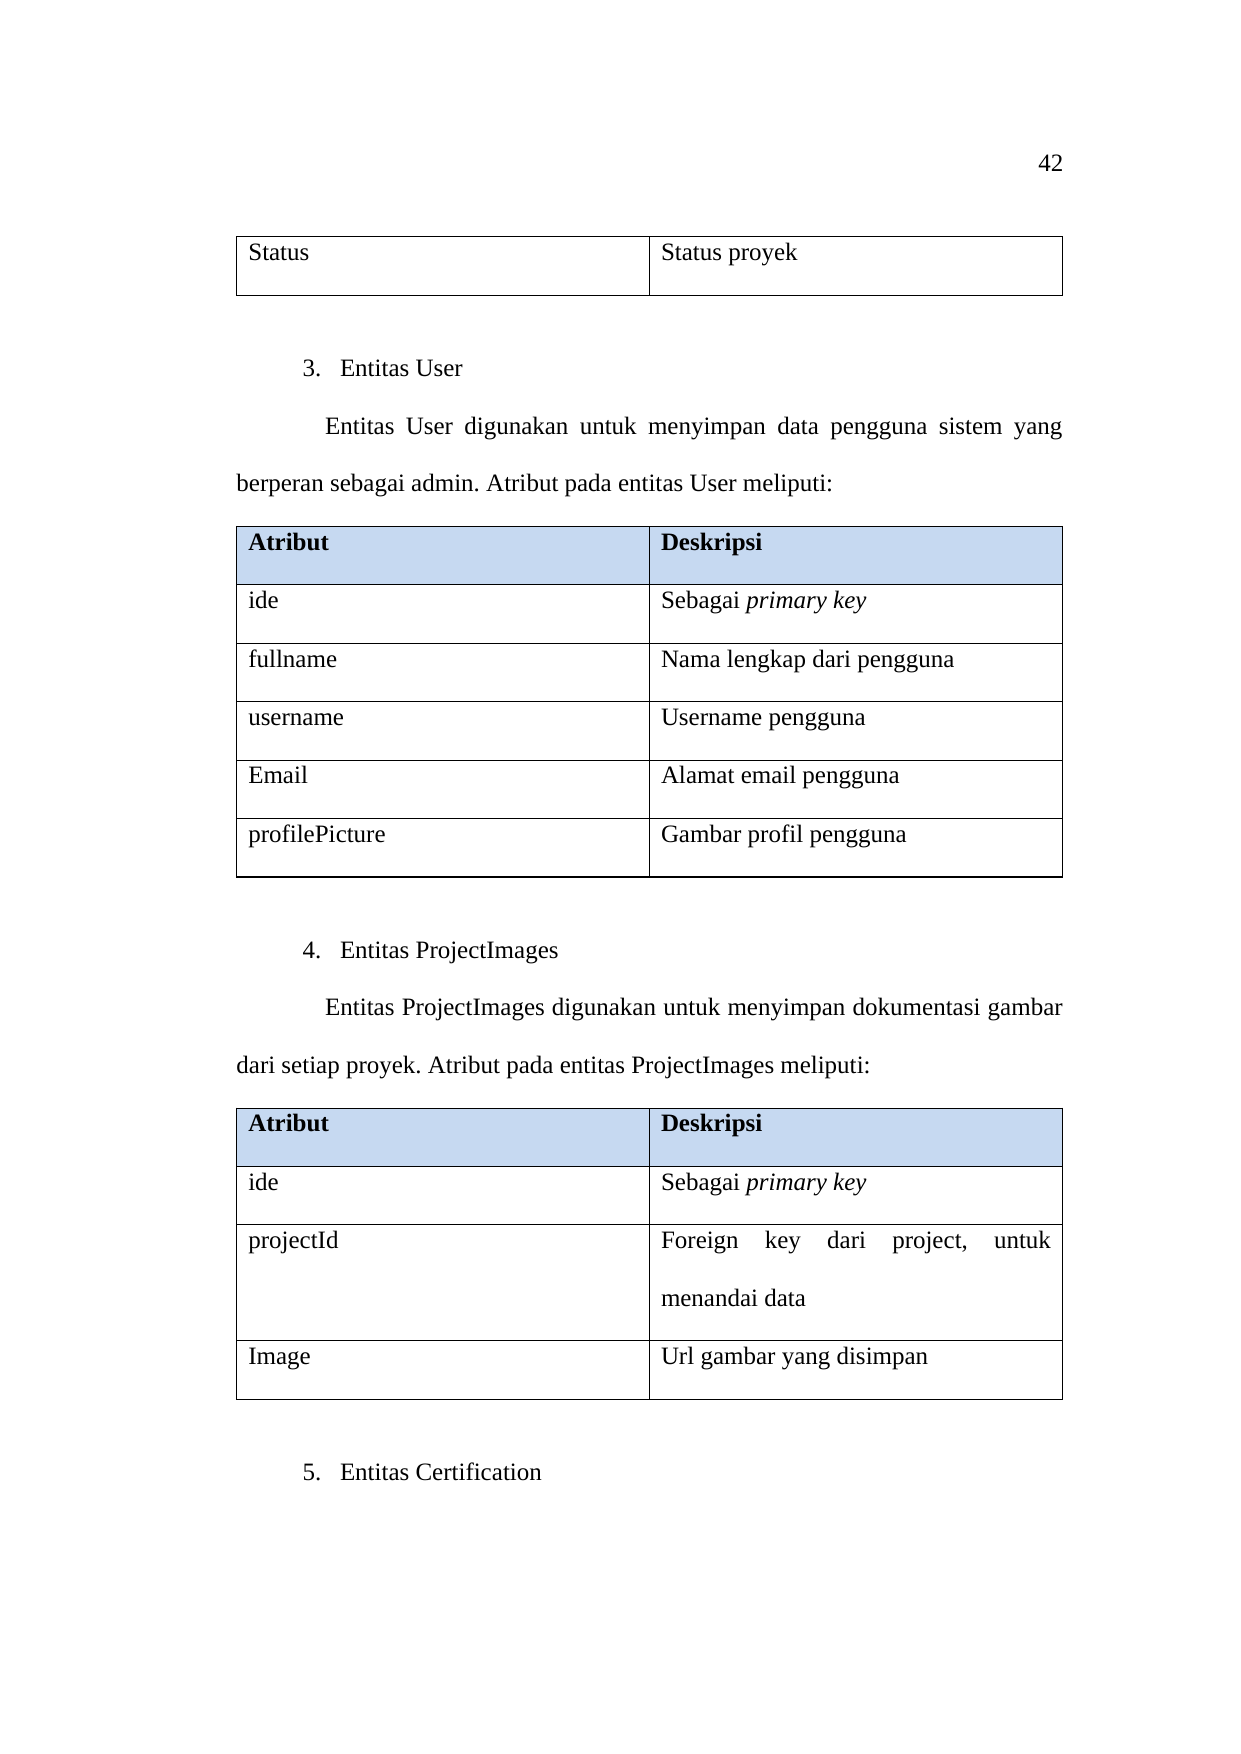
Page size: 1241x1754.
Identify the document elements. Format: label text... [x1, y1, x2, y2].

table_cell Gambar profil pengguna [650, 819, 1062, 876]
table_cell Image [237, 1341, 649, 1399]
list Entitas User [302, 353, 1063, 382]
table_cell Username pengguna [650, 702, 1062, 759]
table_cell username [237, 702, 649, 759]
table_cell Url gambar yang disimpan [650, 1341, 1062, 1399]
table_cell Sebagai primary key [650, 1167, 1062, 1224]
table_cell fullname [237, 644, 649, 701]
table_cell Sebagai primary key [650, 585, 1062, 643]
table_header Atribut [237, 527, 649, 584]
table_cell projectId [237, 1225, 649, 1340]
list Entitas ProjectImages [302, 935, 1063, 964]
table_header Deskripsi [650, 1109, 1062, 1166]
list Entitas Certification [302, 1457, 1063, 1486]
text Entitas ProjectImages digunakan untuk menyimpan dokumentasi gambar dari setiap proyek. Atribut pada entitas ProjectImages meliputi: [236, 992, 1063, 1079]
table_header Deskripsi [650, 527, 1062, 584]
table_cell ide [237, 1167, 649, 1224]
table_cell Alamat email pengguna [650, 761, 1062, 818]
table_cell ide [237, 585, 649, 643]
text Entitas User digunakan untuk menyimpan data pengguna sistem yang berperan sebagai admin. Atribut pada entitas User meliputi: [236, 411, 1063, 497]
table_cell Foreign key dari project, untuk menandai data [650, 1225, 1062, 1340]
table_cell profilePicture [237, 819, 649, 876]
table_cell Email [237, 761, 649, 818]
table_cell Status proyek [650, 237, 1062, 295]
table_cell Status [237, 237, 649, 295]
table_header Atribut [237, 1109, 649, 1166]
table_cell Nama lengkap dari pengguna [650, 644, 1062, 701]
